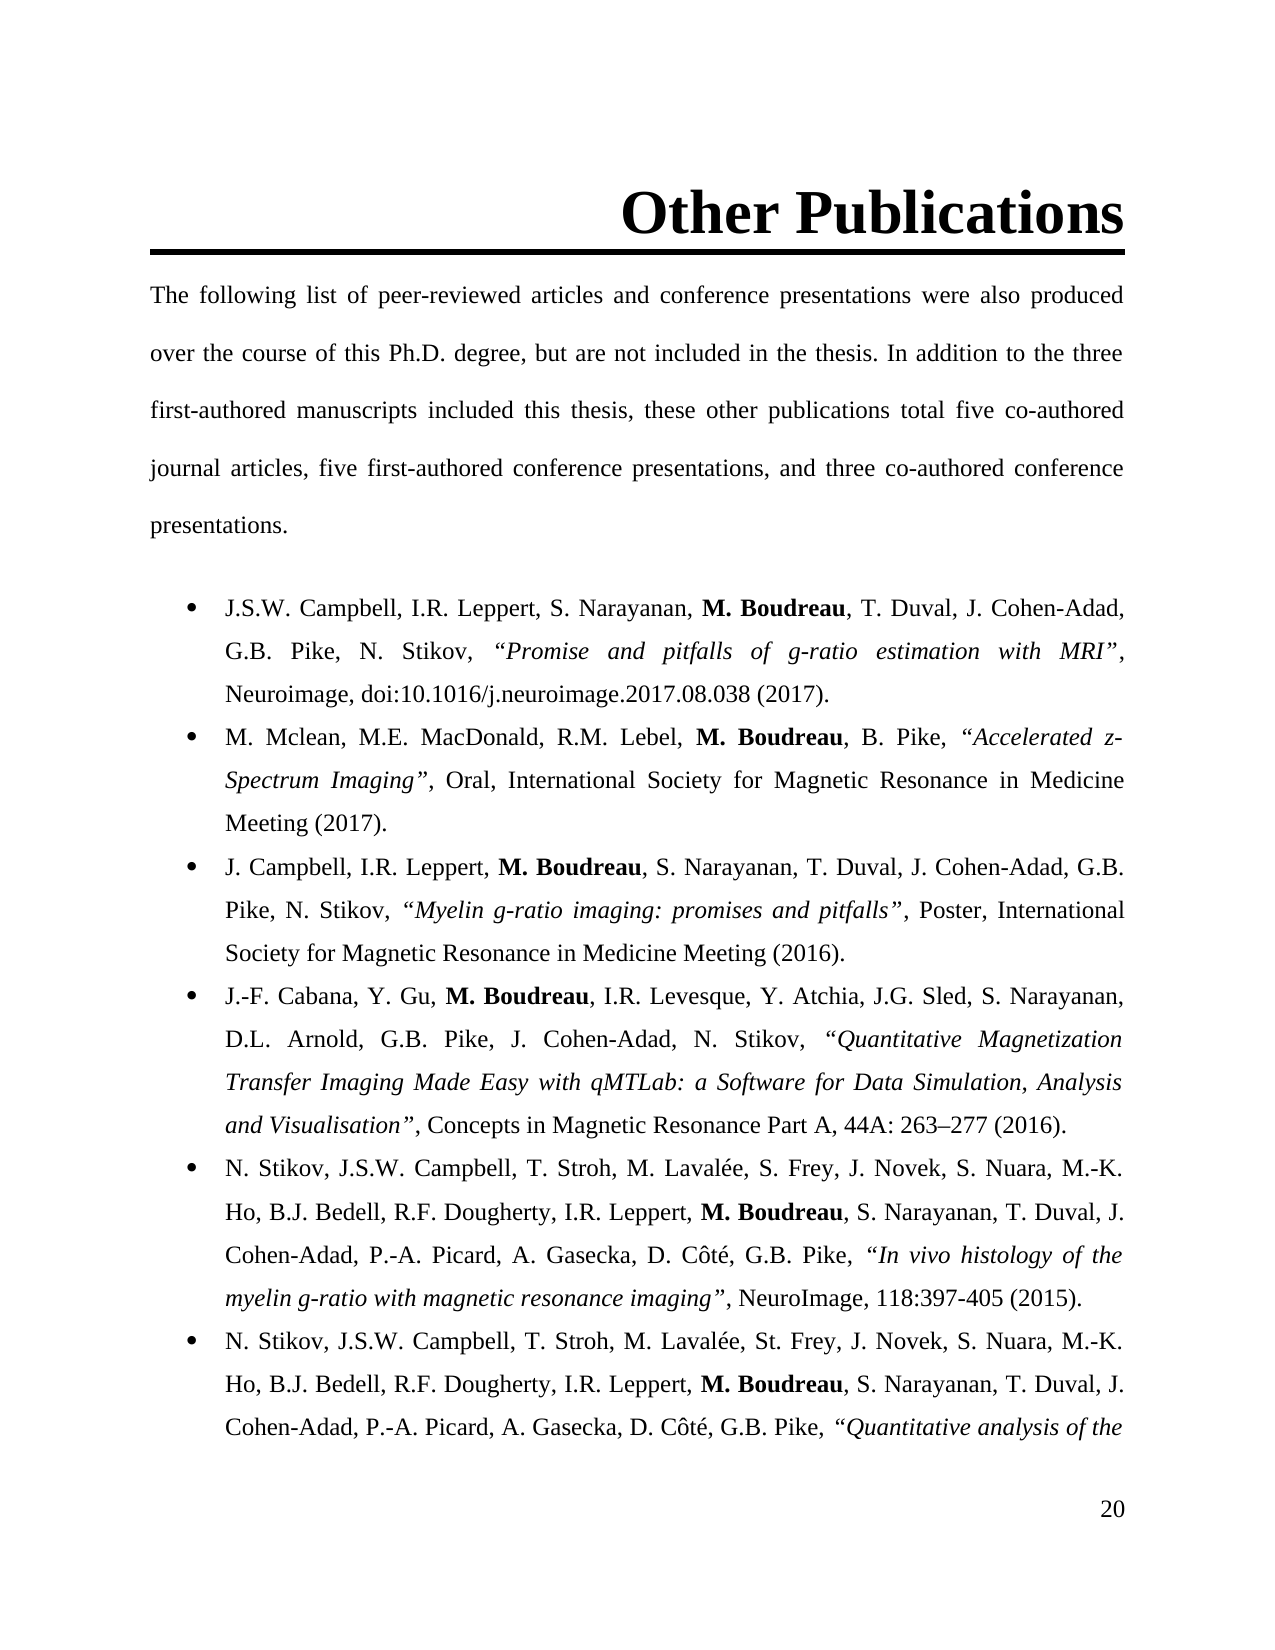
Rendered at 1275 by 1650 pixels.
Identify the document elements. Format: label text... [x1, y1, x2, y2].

list M. Mclean, M.E. MacDonald, R.M. Lebel, M. Boudreau, B. Pike, “Accelerated z-Spectrum Imaging”, Oral, International Society for Magnetic Resonance in Medicine Meeting (2017). [187, 722, 1125, 837]
text The following list of peer-reviewed articles and conference presentations were also produced over the course of this Ph.D. degree, but are not included in the thesis. In addition to the three first-authored manuscripts included this thesis, these other publications total five co-authored journal articles, five first-authored conference presentations, and three co-authored conference presentations. [150, 280, 1125, 539]
list N. Stikov, J.S.W. Campbell, T. Stroh, M. Lavalée, S. Frey, J. Novek, S. Nuara, M.-K. Ho, B.J. Bedell, R.F. Dougherty, I.R. Leppert, M. Boudreau, S. Narayanan, T. Duval, J. Cohen-Adad, P.-A. Picard, A. Gasecka, D. Côté, G.B. Pike, “In vivo histology of the myelin g-ratio with magnetic resonance imaging”, NeuroImage, 118:397-405 (2015). [187, 1153, 1125, 1312]
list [187, 1326, 1125, 1441]
list J.-F. Cabana, Y. Gu, M. Boudreau, I.R. Levesque, Y. Atchia, J.G. Sled, S. Narayanan, D.L. Arnold, G.B. Pike, J. Cohen-Adad, N. Stikov, “Quantitative Magnetization Transfer Imaging Made Easy with qMTLab: a Software for Data Simulation, Analysis and Visualisation”, Concepts in Magnetic Resonance Part A, 44A: 263–277 (2016). [187, 981, 1125, 1139]
text Other Publications [150, 175, 1125, 249]
list J.S.W. Campbell, I.R. Leppert, S. Narayanan, M. Boudreau, T. Duval, J. Cohen-Adad, G.B. Pike, N. Stikov, “Promise and pitfalls of g-ratio estimation with MRI”, Neuroimage, doi:10.1016/j.neuroimage.2017.08.038 (2017). [187, 593, 1125, 708]
list J. Campbell, I.R. Leppert, M. Boudreau, S. Narayanan, T. Duval, J. Cohen-Adad, G.B. Pike, N. Stikov, “Myelin g-ratio imaging: promises and pitfalls”, Poster, International Society for Magnetic Resonance in Medicine Meeting (2016). [187, 852, 1125, 967]
